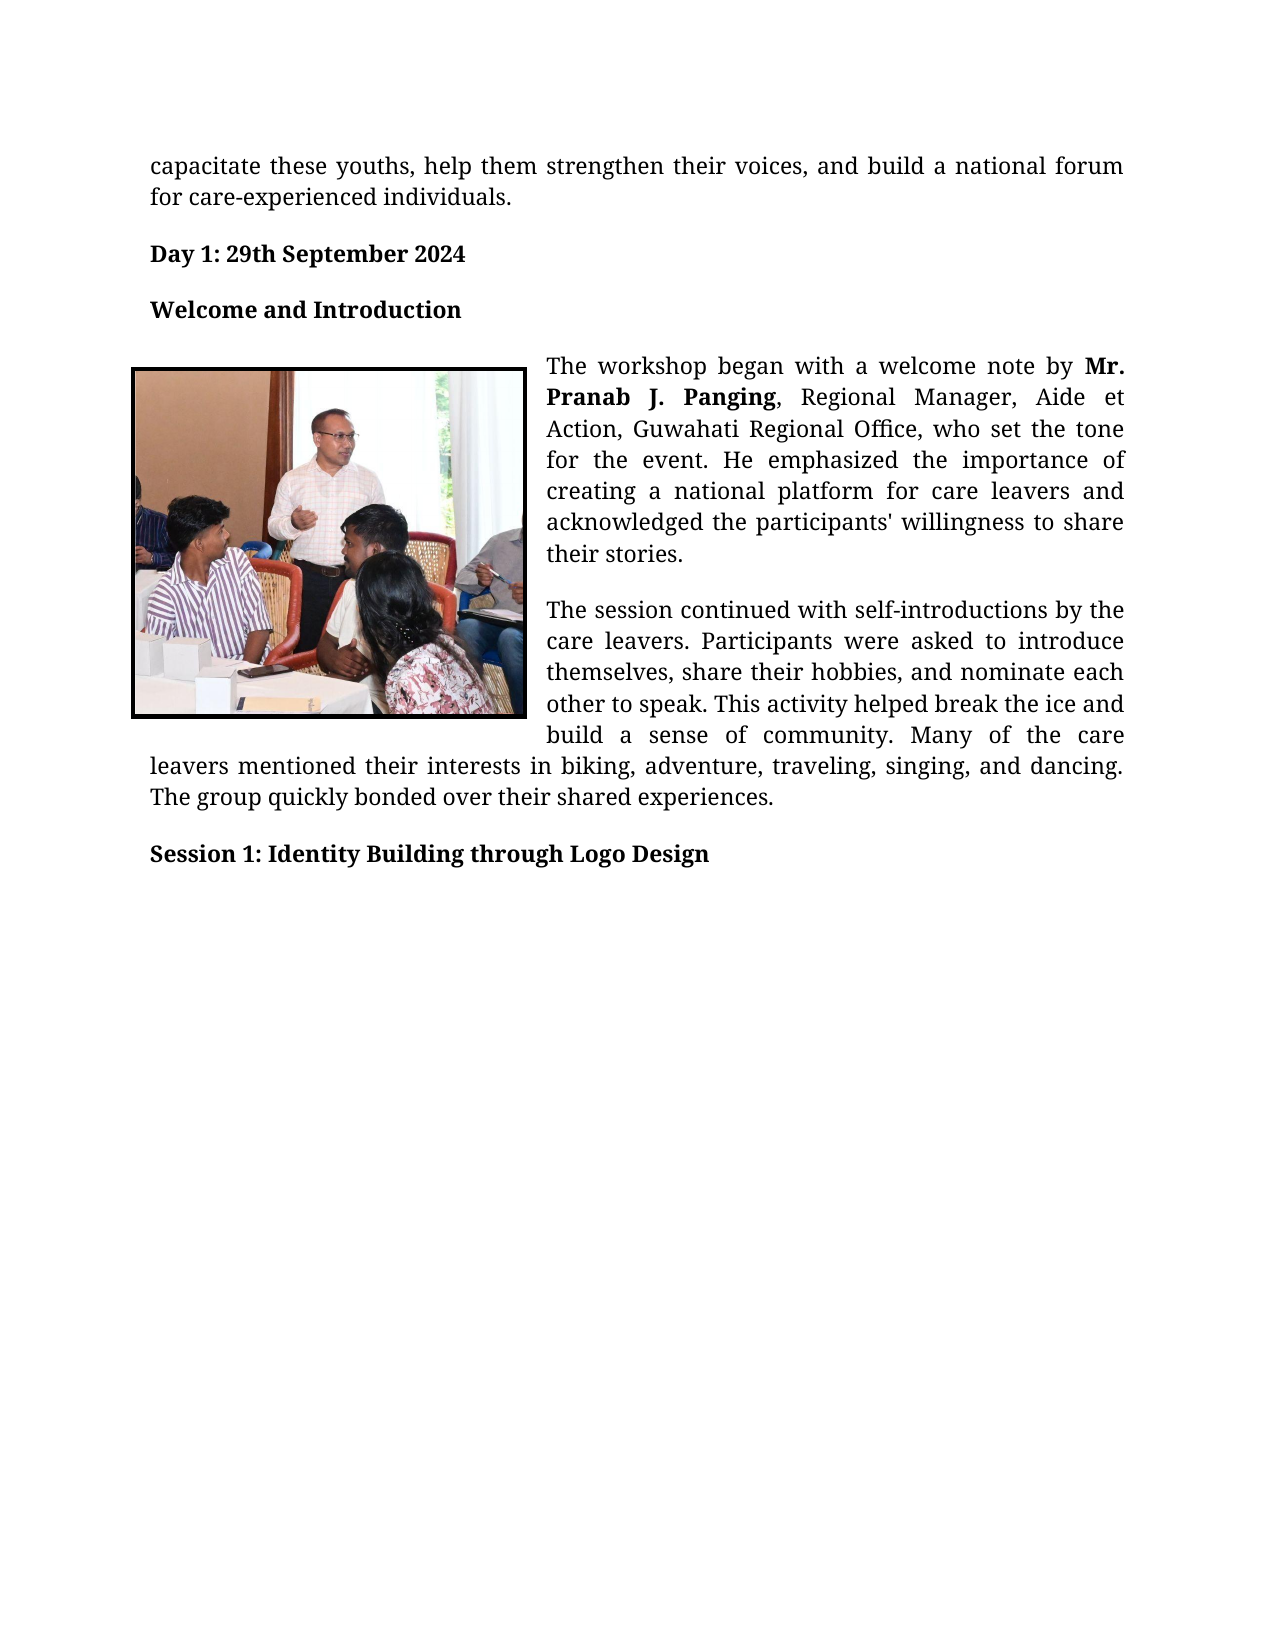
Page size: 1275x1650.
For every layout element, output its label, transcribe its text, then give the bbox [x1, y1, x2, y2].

picture [135, 371, 523, 714]
text Session 1: Identity Building through Logo Design [150, 837, 1125, 869]
text Welcome and Introduction [150, 294, 1125, 325]
text The workshop began with a welcome note by Mr. Pranab J. Panging, Regional Manager, Aide et Action, Guwahati Regional Office, who set the tone for the event. He emphasized the importance of creating a national platform for care leavers and acknowledged the participants' willingness to share their stories. [150, 350, 1125, 569]
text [150, 150, 1125, 212]
text The session continued with self-introductions by the care leavers. Participants were asked to introduce themselves, share their hobbies, and nominate each other to speak. This activity helped break the ice and build a sense of community. Many of the care leavers mentioned their interests in biking, adventure, traveling, singing, and dancing. The group quickly bonded over their shared experiences. [150, 594, 1125, 812]
text Day 1: 29th September 2024 [150, 237, 1125, 269]
